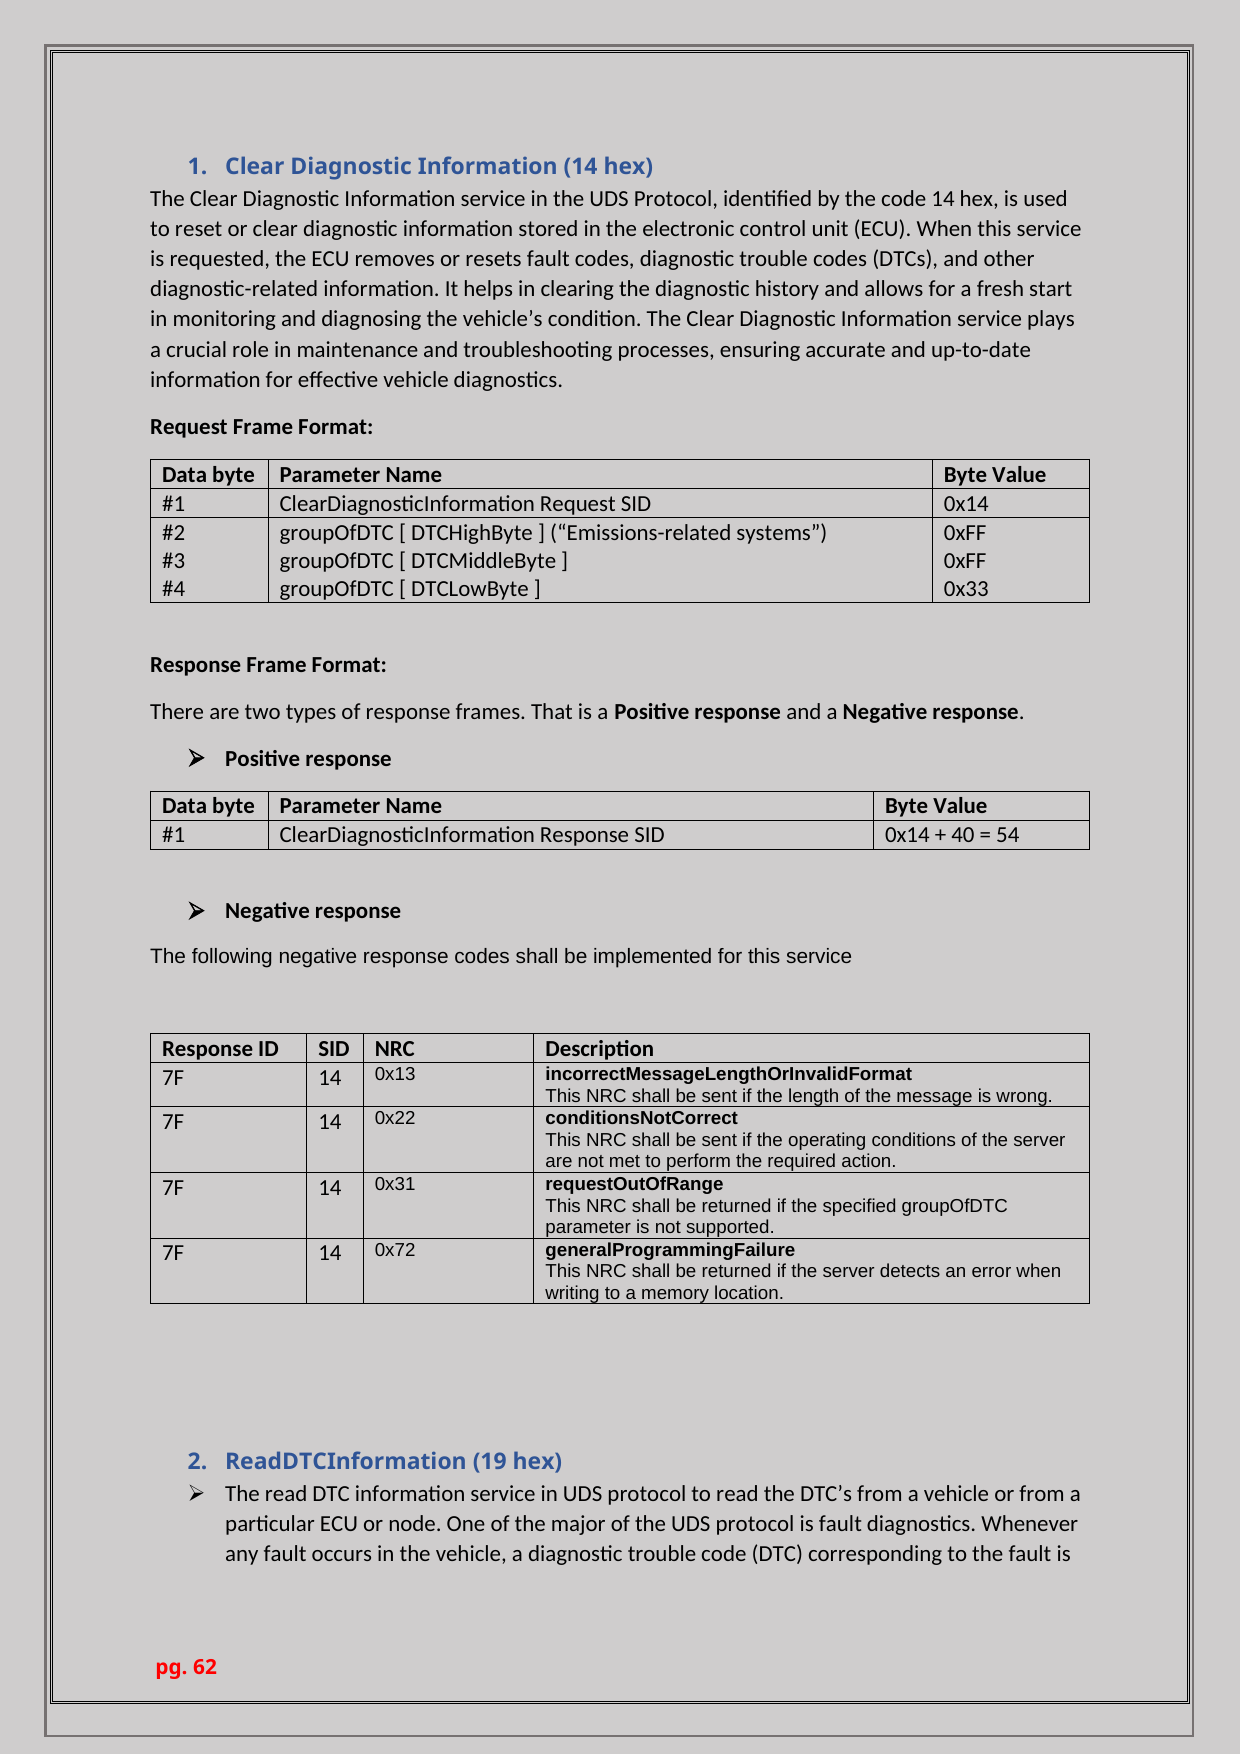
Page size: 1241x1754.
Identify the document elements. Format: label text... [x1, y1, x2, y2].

table_cell 7F [151, 1173, 306, 1237]
table_cell 0x22 [364, 1107, 533, 1172]
table_header Parameter Name [269, 460, 932, 488]
table_cell 0x31 [364, 1173, 533, 1237]
table_header Byte Value [874, 792, 1089, 819]
list Negative response [187, 897, 1090, 924]
table_cell requestOutOfRange This NRC shall be returned if the specified groupOfDTC parameter is not supported. [534, 1173, 1089, 1237]
table_cell 0x13 [364, 1063, 533, 1106]
table_header Byte Value [933, 460, 1089, 488]
table_header Data byte [151, 460, 268, 488]
text There are two types of response frames. That is a Positive response and a Negative response. [150, 697, 1090, 725]
table_cell 7F [151, 1063, 306, 1106]
table_header NRC [364, 1034, 533, 1062]
table_header Data byte [151, 792, 268, 819]
table_cell 14 [307, 1107, 363, 1172]
table_cell incorrectMessageLengthOrInvalidFormat This NRC shall be sent if the length of the message is wrong. [534, 1063, 1089, 1106]
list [187, 1479, 1090, 1567]
table_cell 0x14 + 40 = 54 [874, 821, 1089, 849]
table_cell ClearDiagnosticInformation Request SID [269, 489, 932, 517]
subtitle Clear Diagnostic Information (14 hex) [187, 150, 1090, 181]
text The following negative response codes shall be implemented for this service [150, 943, 1090, 967]
table_cell #2 #3 #4 [151, 518, 268, 602]
table_cell 14 [307, 1173, 363, 1237]
table_header Response ID [151, 1034, 306, 1062]
table_header SID [307, 1034, 363, 1062]
table_cell 0xFF 0xFF 0x33 [933, 518, 1089, 602]
table_cell conditionsNotCorrect This NRC shall be sent if the operating conditions of the server are not met to perform the required action. [534, 1107, 1089, 1172]
text The Clear Diagnostic Information service in the UDS Protocol, identified by the code 14 hex, is used to reset or clear diagnostic information stored in the electronic control unit (ECU). When this service is requested, the ECU removes or resets fault codes, diagnostic trouble codes (DTCs), and other diagnostic-related information. It helps in clearing the diagnostic history and allows for a fresh start in monitoring and diagnosing the vehicle’s condition. The Clear Diagnostic Information service plays a crucial role in maintenance and troubleshooting processes, ensuring accurate and up-to-date information for effective vehicle diagnostics. [150, 184, 1090, 393]
table_cell 0x14 [933, 489, 1089, 517]
table_cell #1 [151, 821, 268, 849]
subtitle ReadDTCInformation (19 hex) [187, 1445, 1090, 1476]
table_cell 0x72 [364, 1239, 533, 1303]
table_cell 14 [307, 1239, 363, 1303]
table_cell groupOfDTC [ DTCHighByte ] (“Emissions-related systems”) groupOfDTC [ DTCMiddleByte ] groupOfDTC [ DTCLowByte ] [269, 518, 932, 602]
list Positive response [187, 744, 1090, 772]
table_cell 7F [151, 1107, 306, 1172]
table_header Parameter Name [269, 792, 873, 819]
table_cell ClearDiagnosticInformation Response SID [269, 821, 873, 849]
table_cell 14 [307, 1063, 363, 1106]
text Request Frame Format: [150, 412, 1090, 440]
table_cell 7F [151, 1239, 306, 1303]
table_header Description [534, 1034, 1089, 1062]
text Response Frame Format: [150, 650, 1090, 678]
table_cell generalProgrammingFailure This NRC shall be returned if the server detects an error when writing to a memory location. [534, 1239, 1089, 1303]
table_cell #1 [151, 489, 268, 517]
